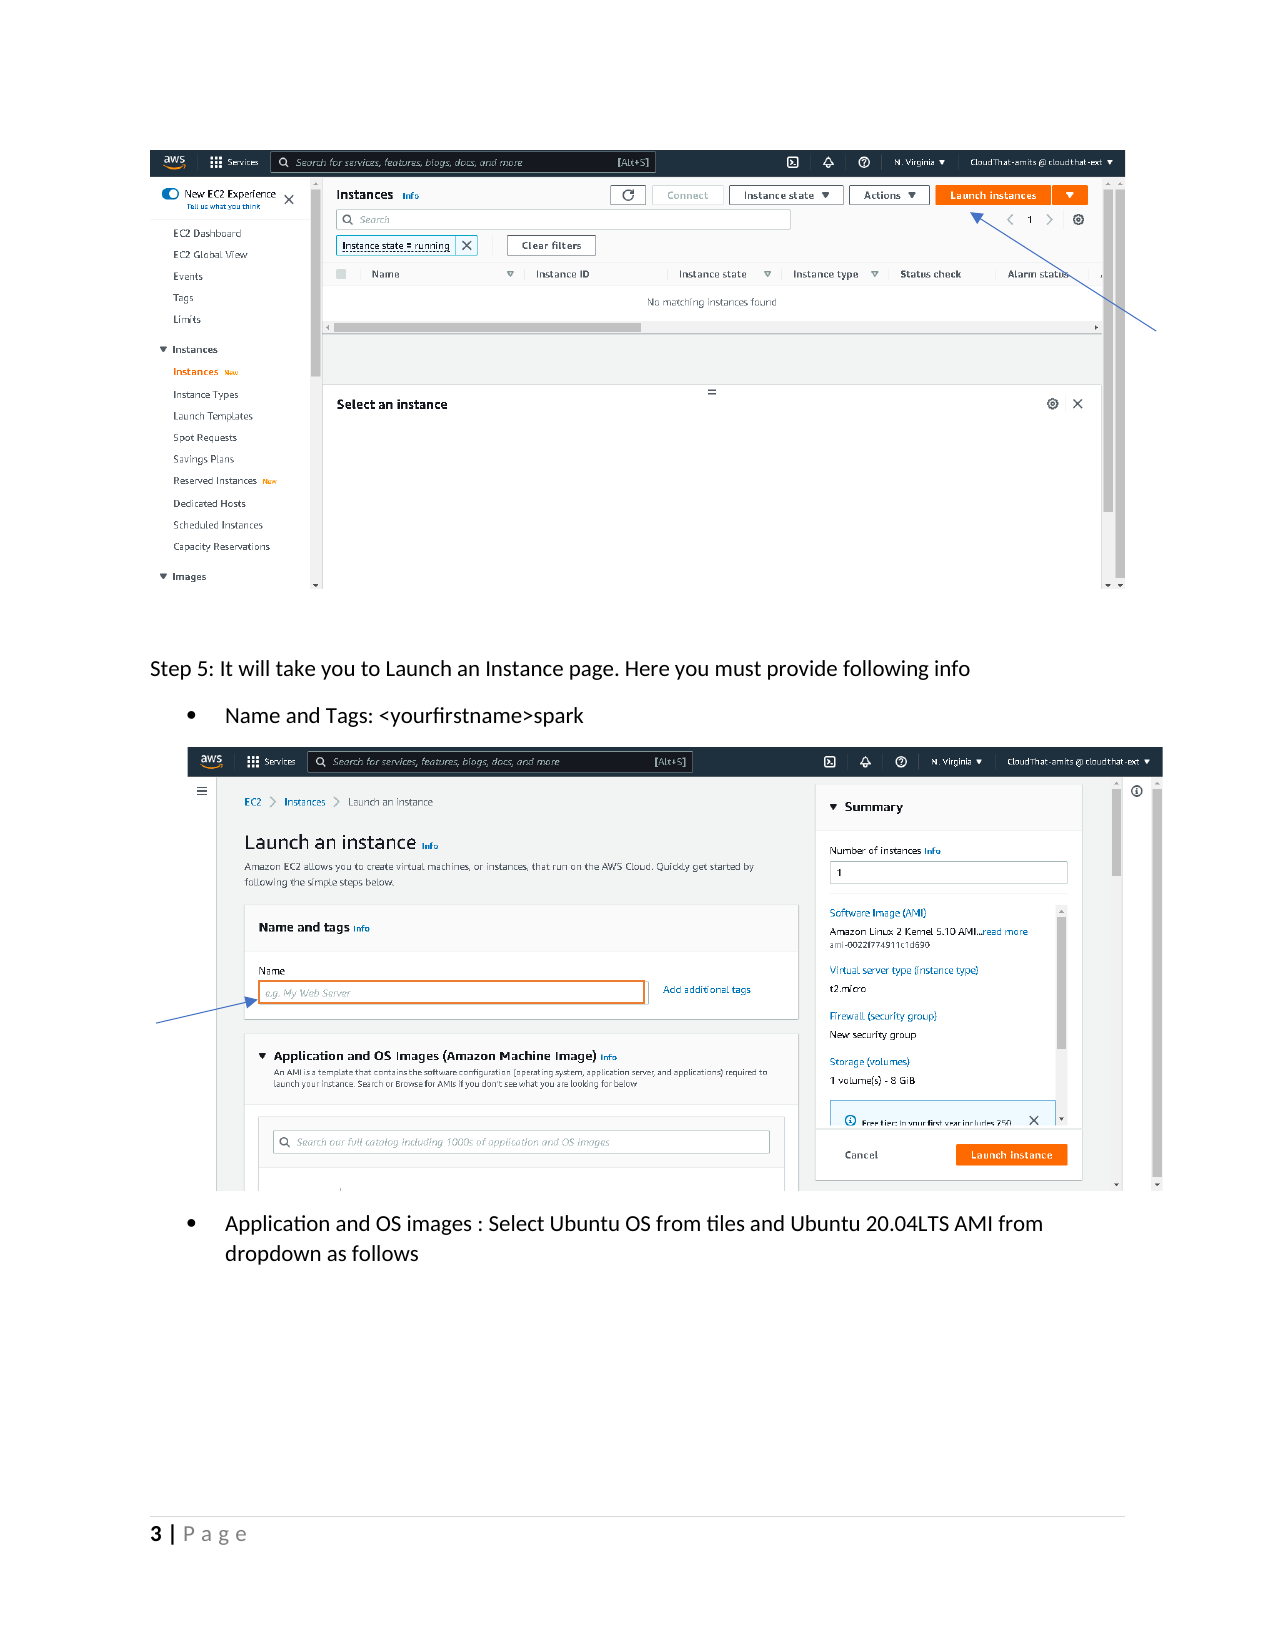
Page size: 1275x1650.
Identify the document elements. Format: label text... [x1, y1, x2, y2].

list Application and OS images : Select Ubuntu OS from tiles and Ubuntu 20.04LTS AMI from dropdown as follows [187, 1209, 1125, 1267]
picture [150, 150, 1125, 589]
text Step 5: It will take you to Launch an Instance page. Here you must provide following info [150, 654, 1125, 682]
list Name and Tags: <yourfirstname>spark [187, 701, 1125, 729]
picture [260, 982, 643, 1002]
picture [187, 747, 1163, 1191]
